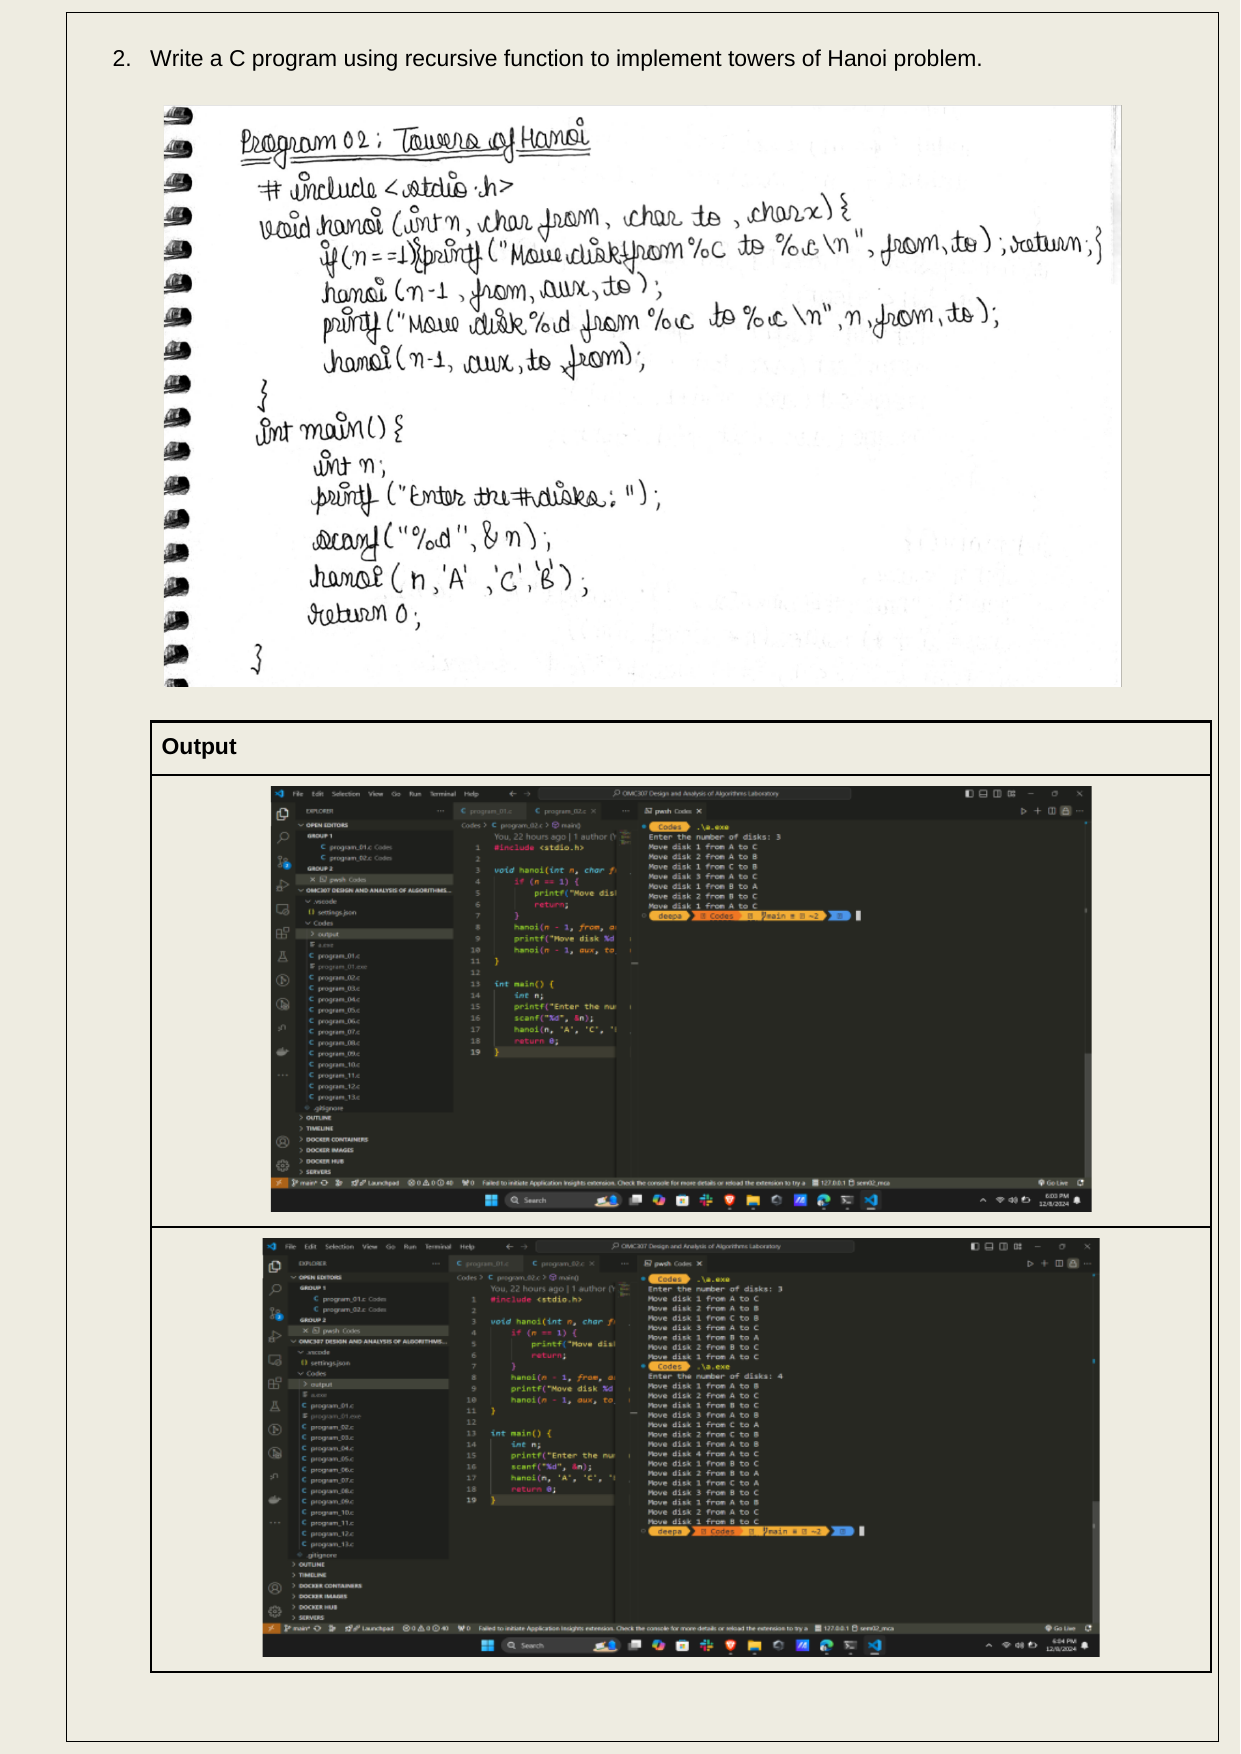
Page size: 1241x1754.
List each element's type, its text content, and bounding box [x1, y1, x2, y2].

picture [270, 786, 1092, 1212]
table_header Output [152, 723, 1210, 773]
picture [262, 1238, 1100, 1657]
table_cell [152, 776, 1210, 1226]
list Write a C program using recursive function to implement towers of Hanoi problem. [112, 45, 1210, 72]
table_cell [152, 1228, 1210, 1671]
picture [163, 105, 1122, 687]
